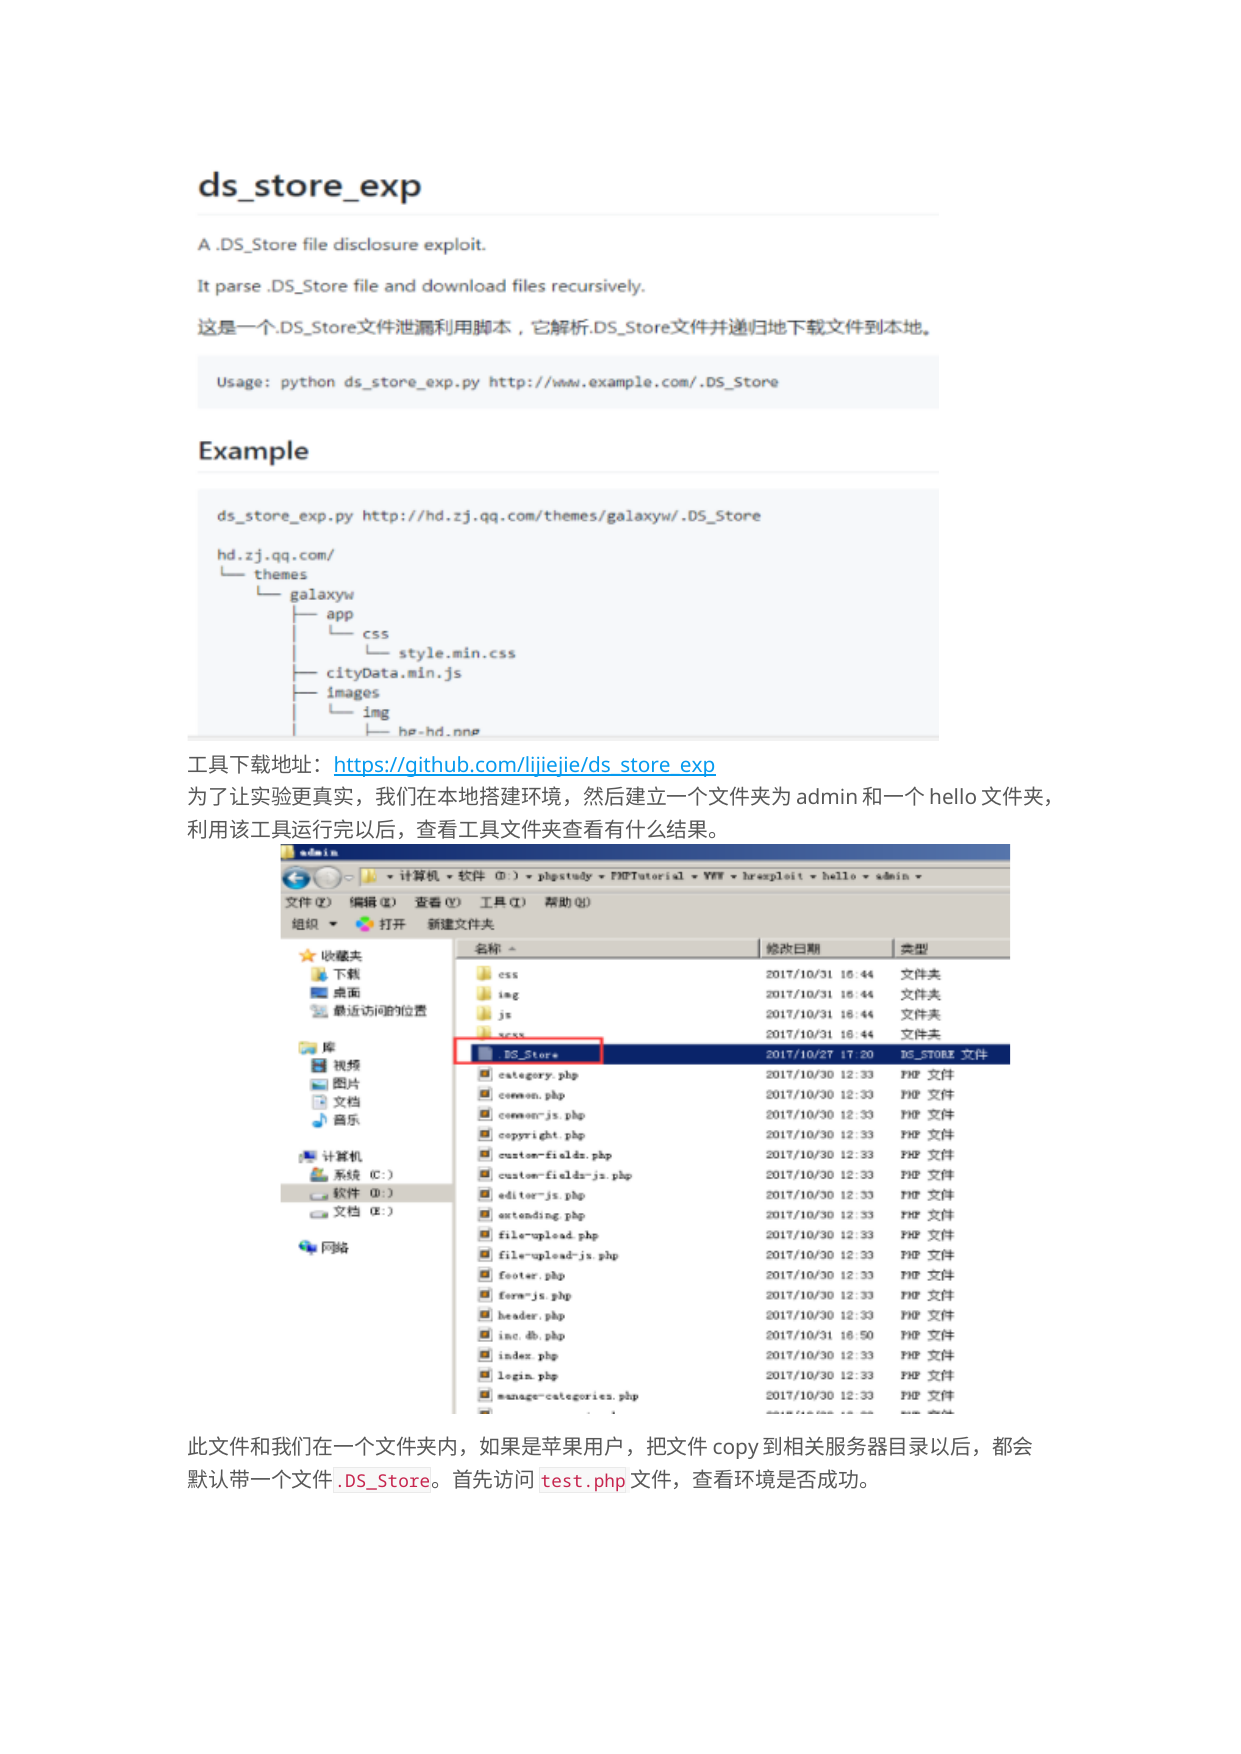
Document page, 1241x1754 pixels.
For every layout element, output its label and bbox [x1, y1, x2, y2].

picture [187, 162, 939, 741]
text [187, 162, 1053, 1494]
picture [280, 844, 1011, 1414]
